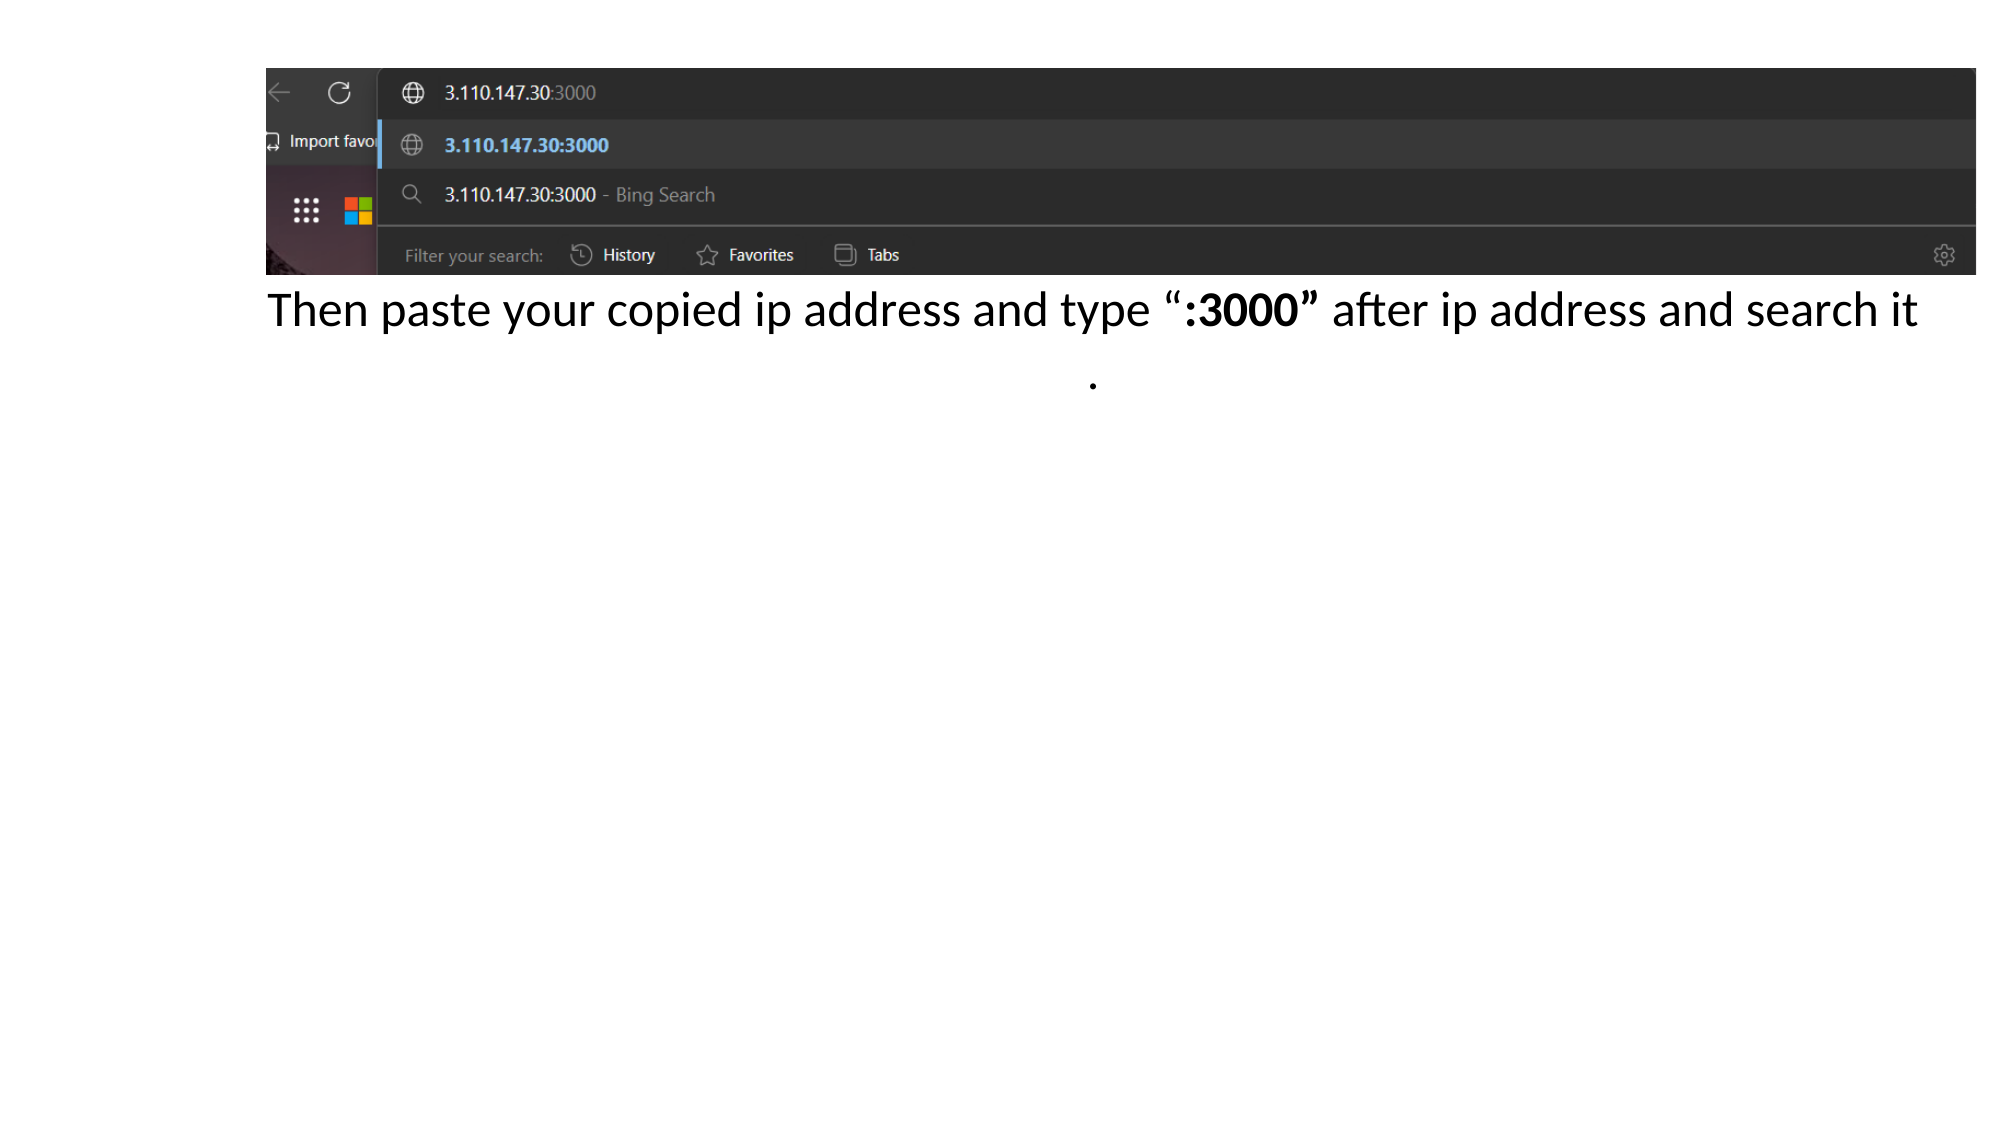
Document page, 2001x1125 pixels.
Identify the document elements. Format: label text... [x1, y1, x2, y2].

picture [266, 68, 1977, 275]
text Then paste your copied ip address and type “:3000” after ip address and search it . [266, 275, 1920, 402]
